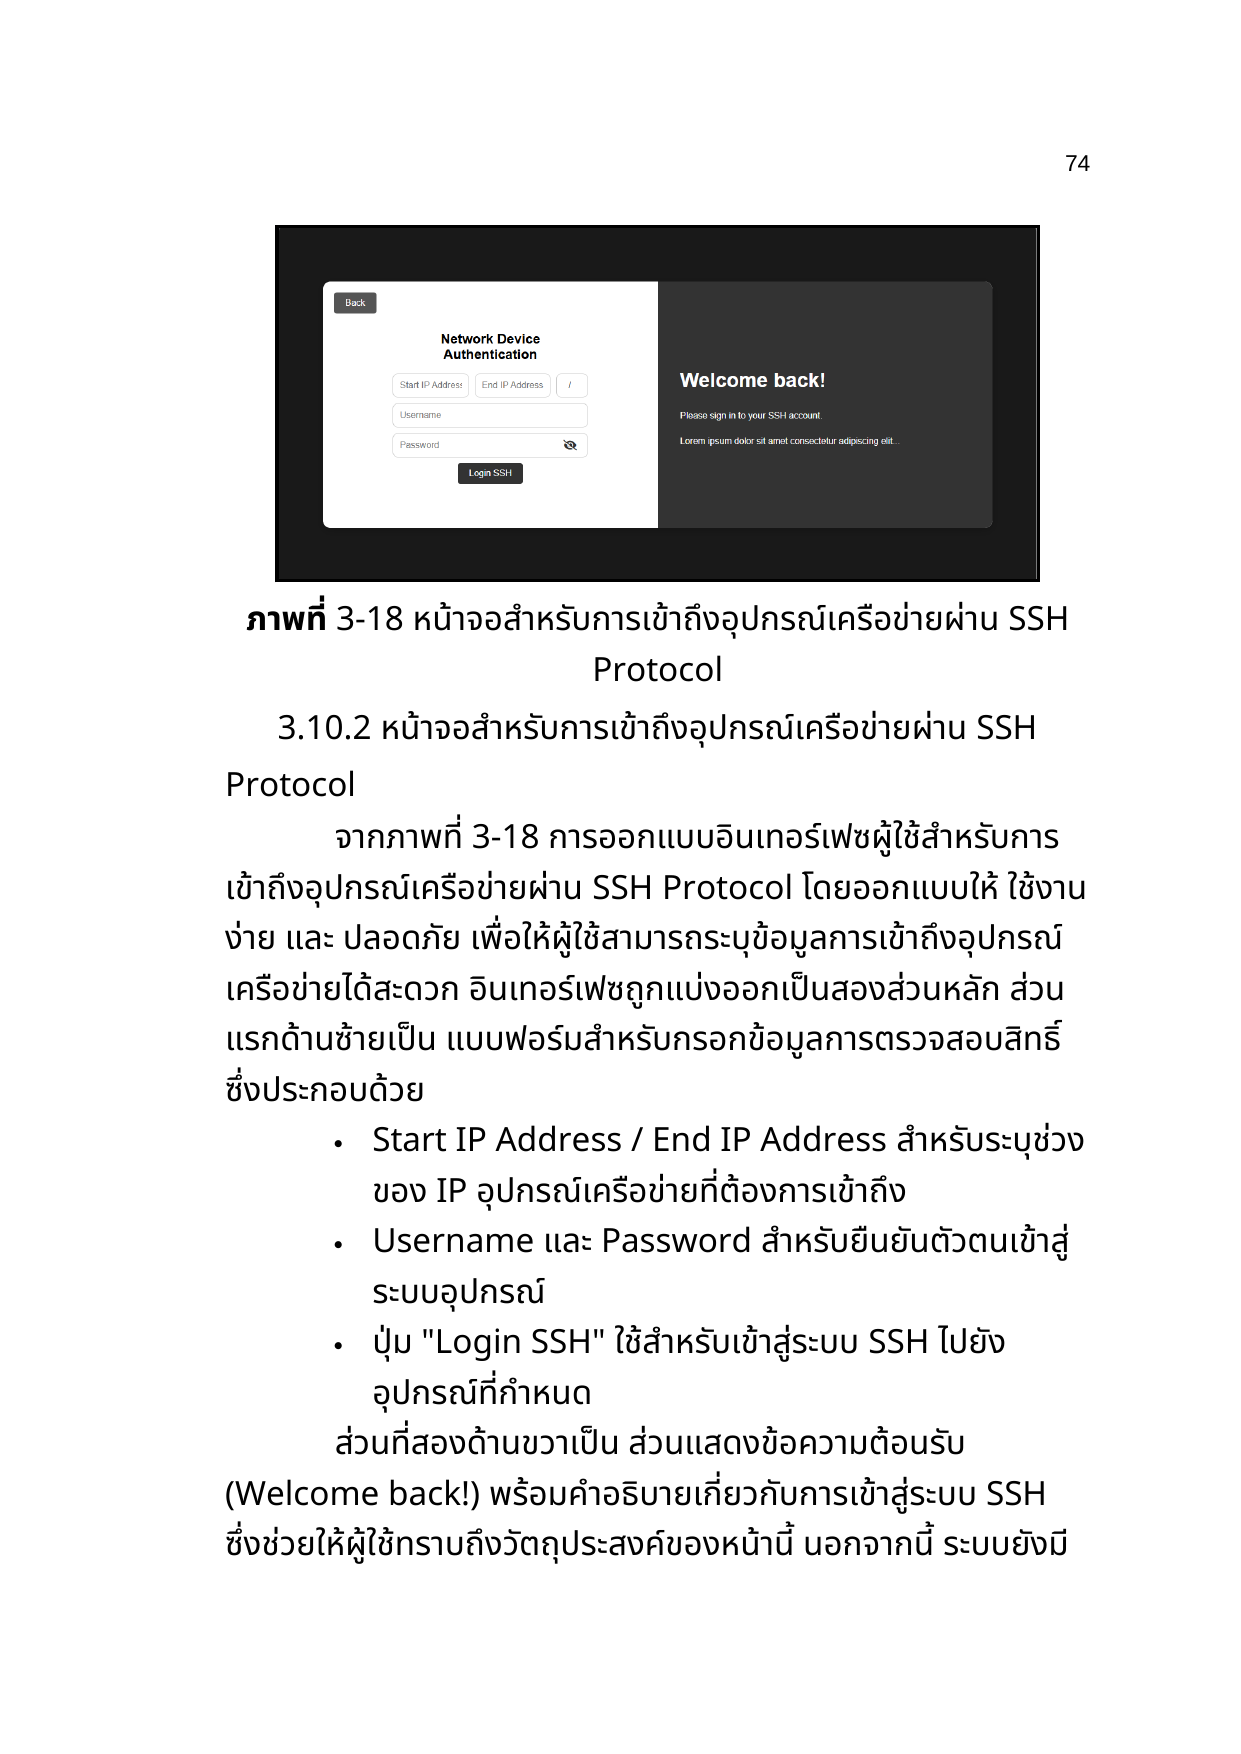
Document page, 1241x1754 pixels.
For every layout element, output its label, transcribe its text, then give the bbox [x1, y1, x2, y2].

list ปุ่ม "Login SSH" ใช้สำหรับเข้าสู่ระบบ SSH ไปยังอุปกรณ์ที่กำหนด [334, 1318, 1090, 1419]
text ภาพที่ 3-18 หน้าจอสำหรับการเข้าถึงอุปกรณ์เครือข่ายผ่าน SSH Protocol [225, 595, 1090, 691]
list Start IP Address / End IP Address สำหรับระบุช่วงของ IP อุปกรณ์เครือข่ายที่ต้องการเข้าถึง [334, 1116, 1090, 1217]
subtitle หน้าจอสำหรับการเข้าถึงอุปกรณ์เครือข่ายผ่าน SSH Protocol [225, 703, 1090, 806]
picture [279, 228, 1037, 579]
list Username และ Password สำหรับยืนยันตัวตนเข้าสู่ระบบอุปกรณ์ [334, 1217, 1090, 1318]
text จากภาพที่ 3-18 การออกแบบอินเทอร์เฟซผู้ใช้สำหรับการเข้าถึงอุปกรณ์เครือข่ายผ่าน SSH Protocol โดยออกแบบให้ ใช้งานง่าย และ ปลอดภัย เพื่อให้ผู้ใช้สามารถระบุข้อมูลการเข้าถึงอุปกรณ์เครือข่ายได้สะดวก อินเทอร์เฟซถูกแบ่งออกเป็นสองส่วนหลัก ส่วนแรกด้านซ้ายเป็น แบบฟอร์มสำหรับกรอกข้อมูลการตรวจสอบสิทธิ์ ซึ่งประกอบด้วย [225, 813, 1090, 1116]
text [225, 1419, 1090, 1571]
